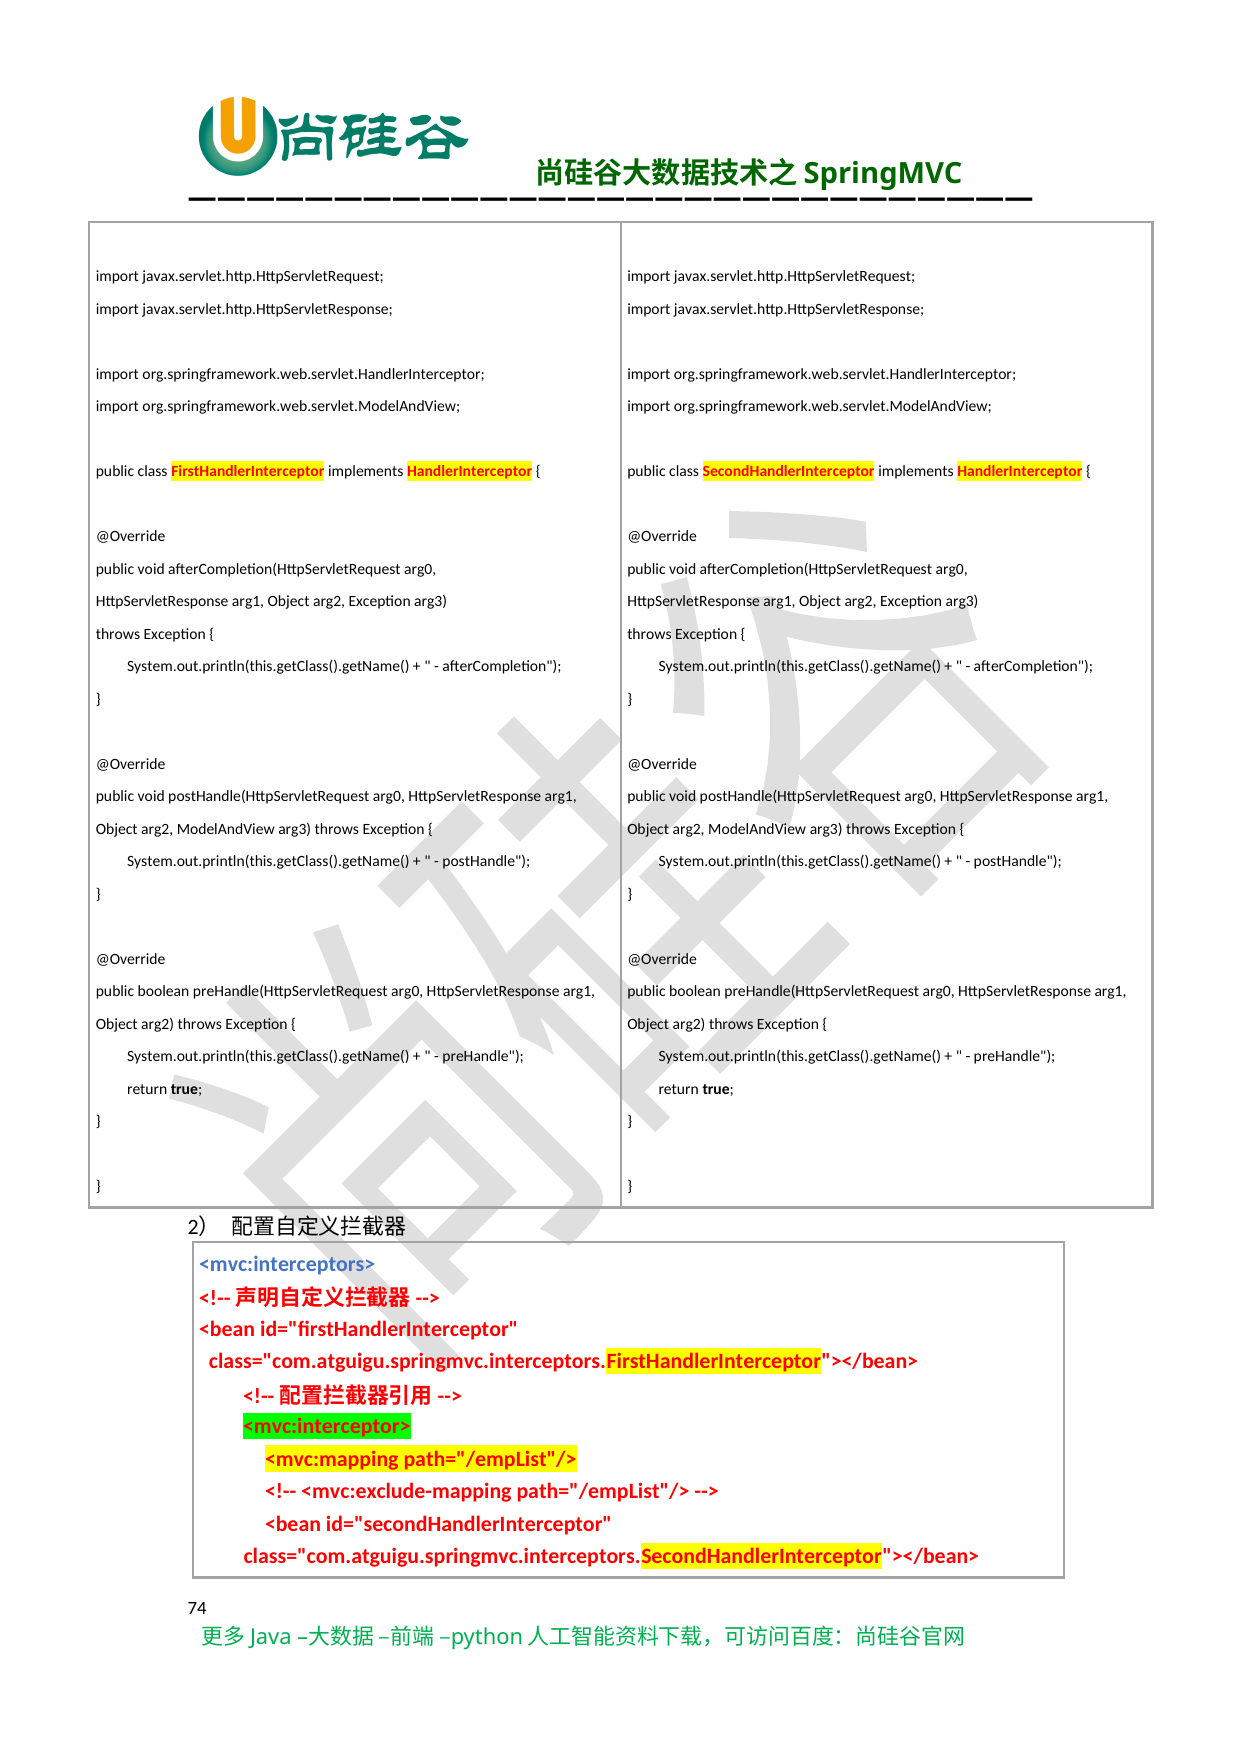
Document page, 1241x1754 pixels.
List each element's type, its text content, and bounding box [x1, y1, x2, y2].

list 配置自定义拦截器 [187, 1209, 1053, 1241]
picture [187, 88, 476, 184]
